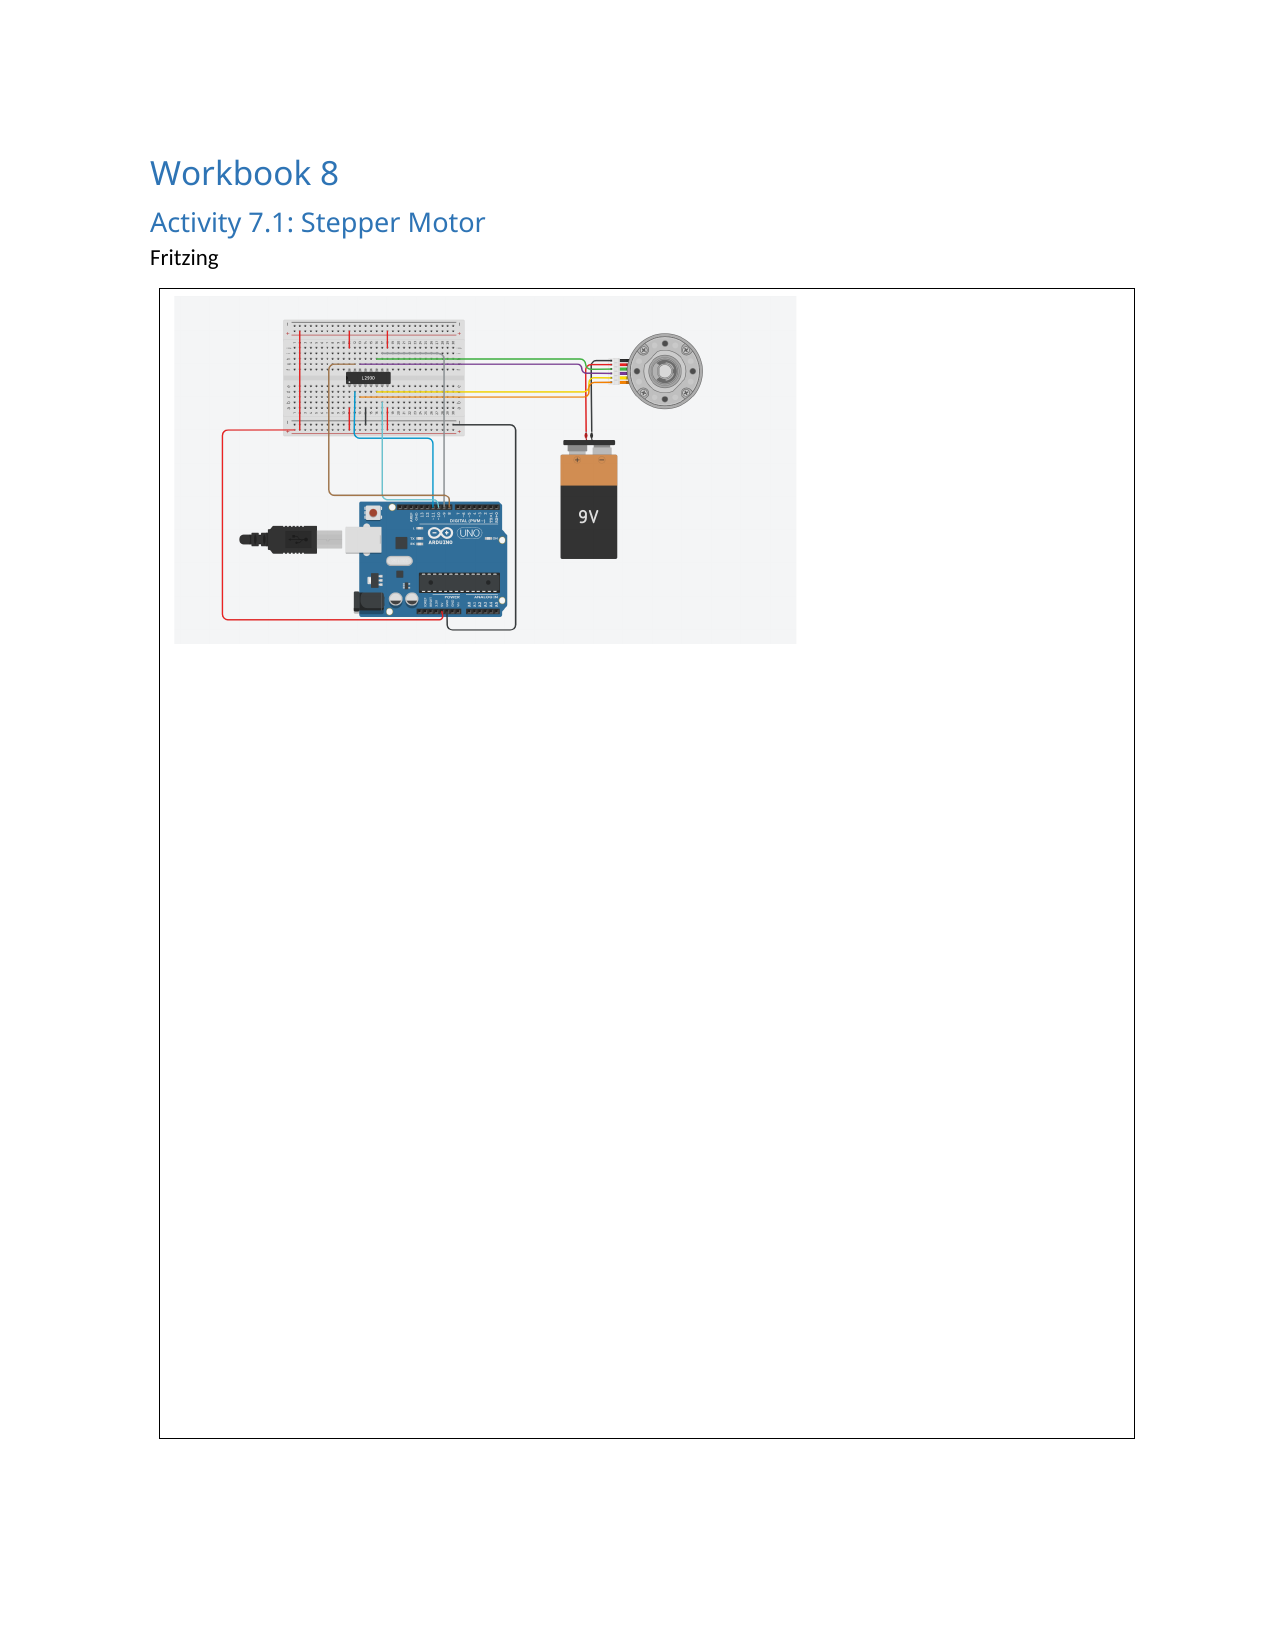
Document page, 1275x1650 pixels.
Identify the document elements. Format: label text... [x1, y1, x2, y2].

subtitle Activity 7.1: Stepper Motor [150, 203, 1125, 240]
text Fritzing [150, 243, 1125, 271]
picture [174, 296, 797, 644]
subtitle Workbook 8 [150, 150, 1125, 195]
